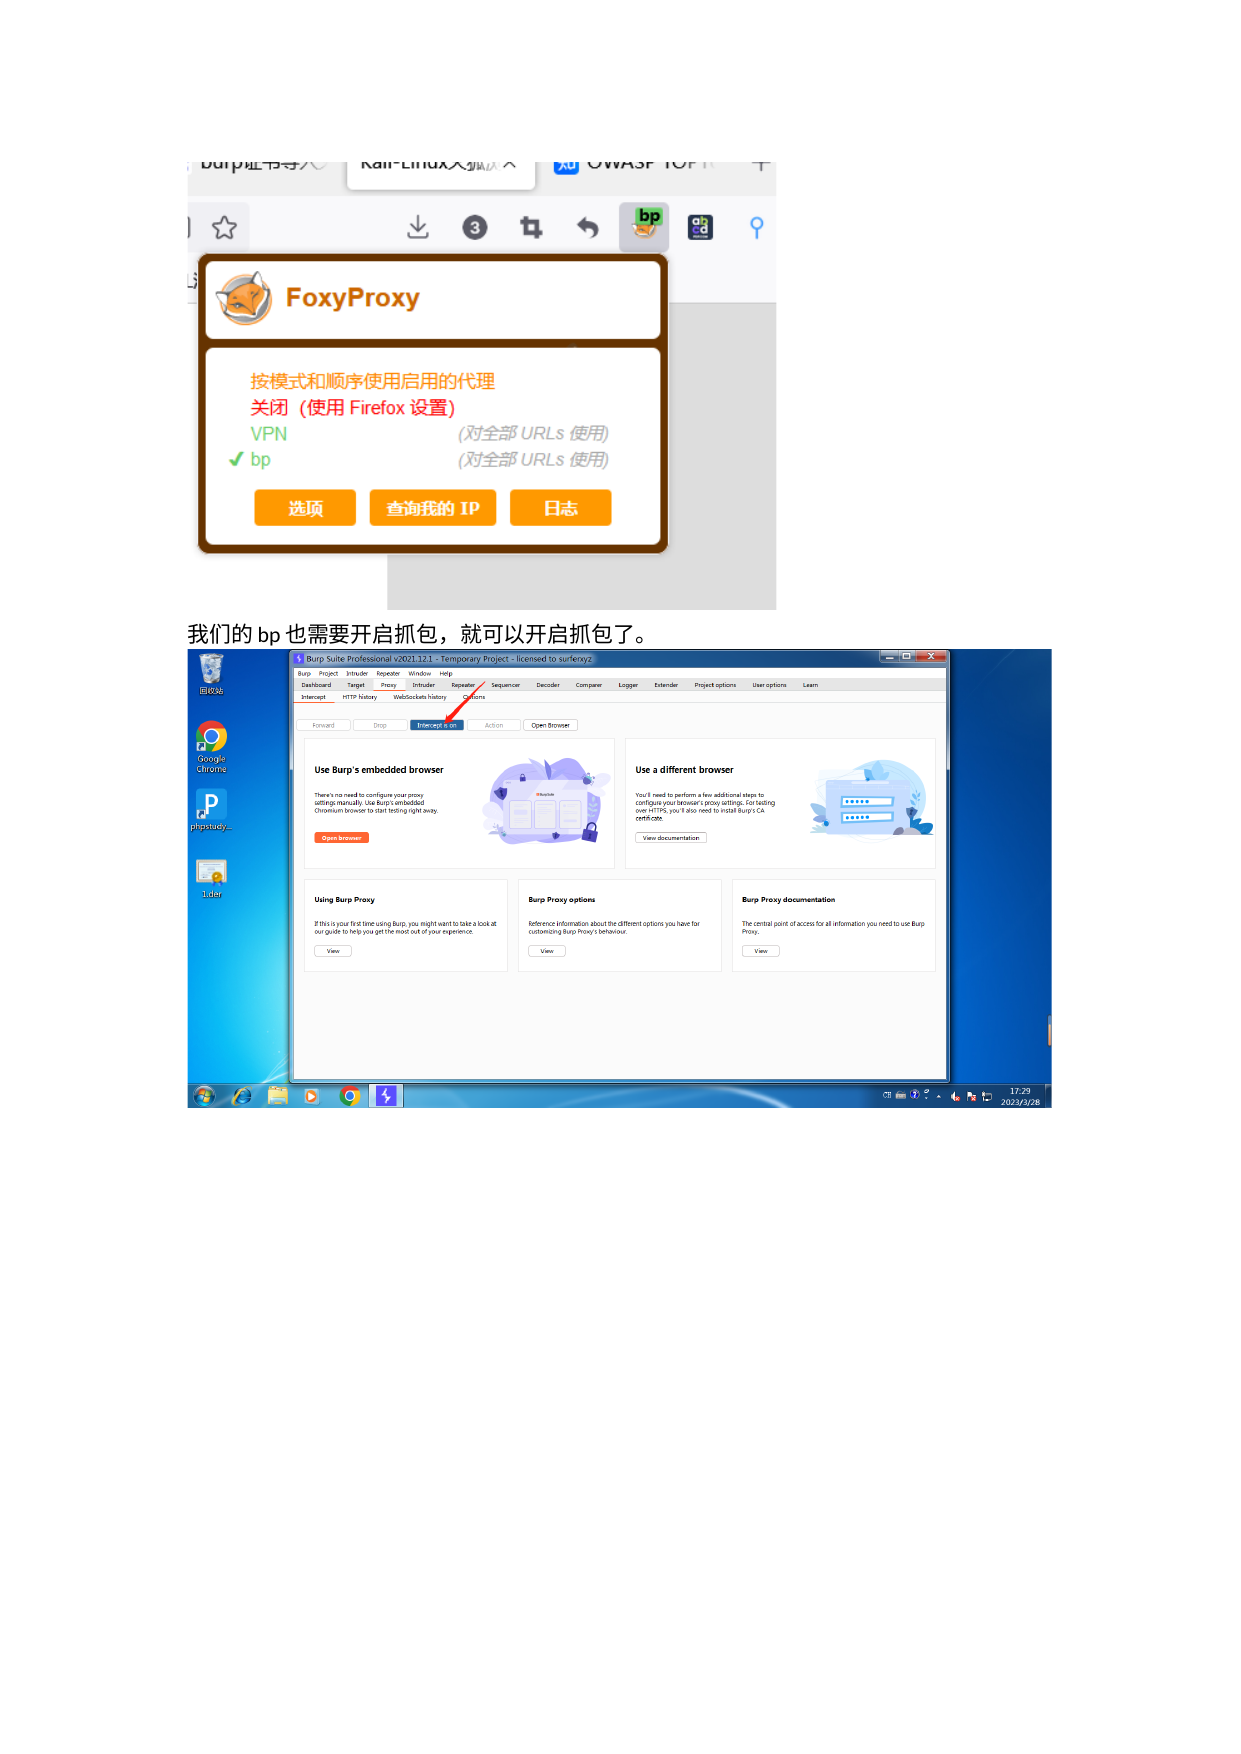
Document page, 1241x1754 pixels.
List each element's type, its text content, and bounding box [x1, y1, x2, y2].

list 我们的bp也需要开启抓包，就可以开启抓包了。 [187, 617, 1053, 649]
picture [187, 649, 1052, 1108]
picture [187, 162, 777, 610]
